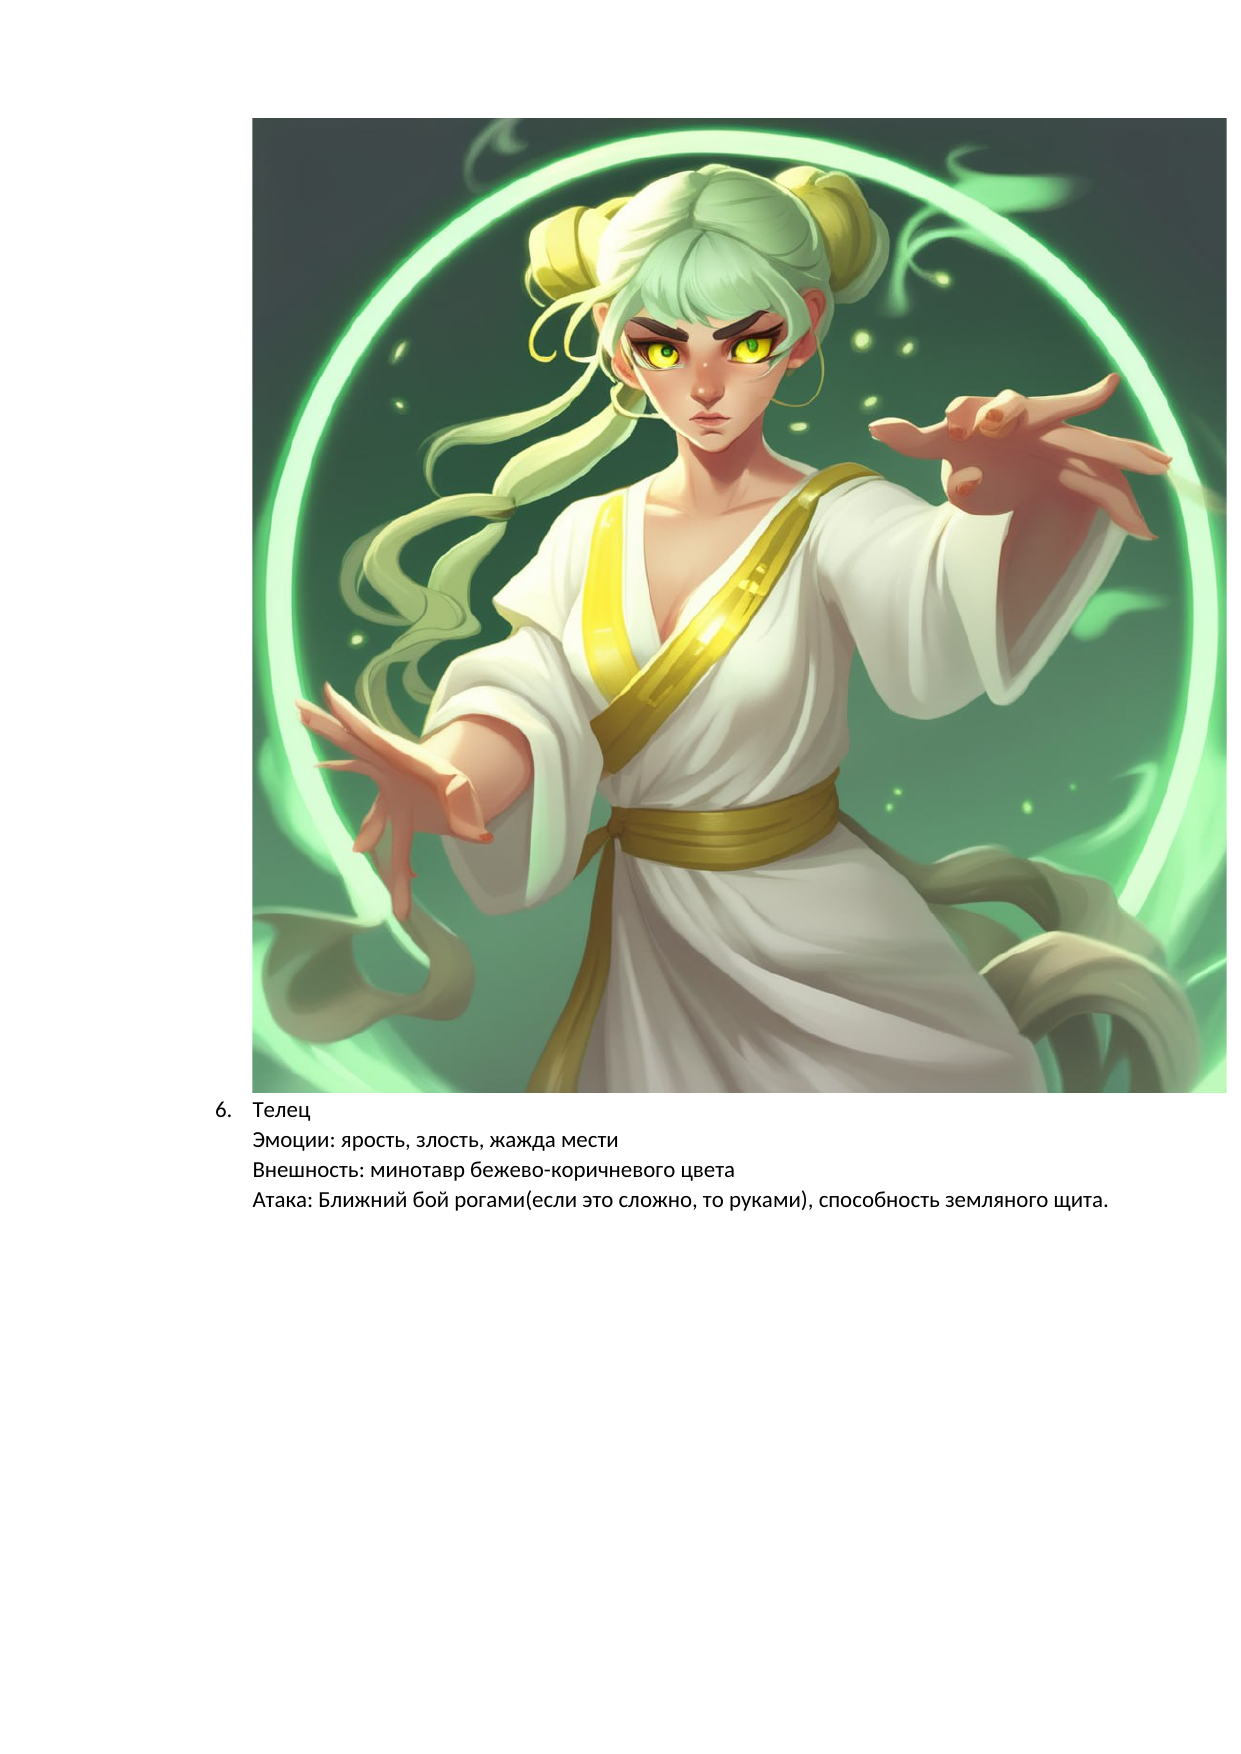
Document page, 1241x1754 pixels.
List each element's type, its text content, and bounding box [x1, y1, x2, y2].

list Атака: Ближний бой рогами(если это сложно, то руками), способность земляного щита. [252, 1185, 1152, 1213]
list Внешность: минотавр бежево-коричневого цвета [252, 1155, 1152, 1183]
list Эмоции: ярость, злость, жажда мести [252, 1125, 1152, 1153]
list Телец [215, 1095, 1152, 1123]
picture [252, 118, 1227, 1093]
